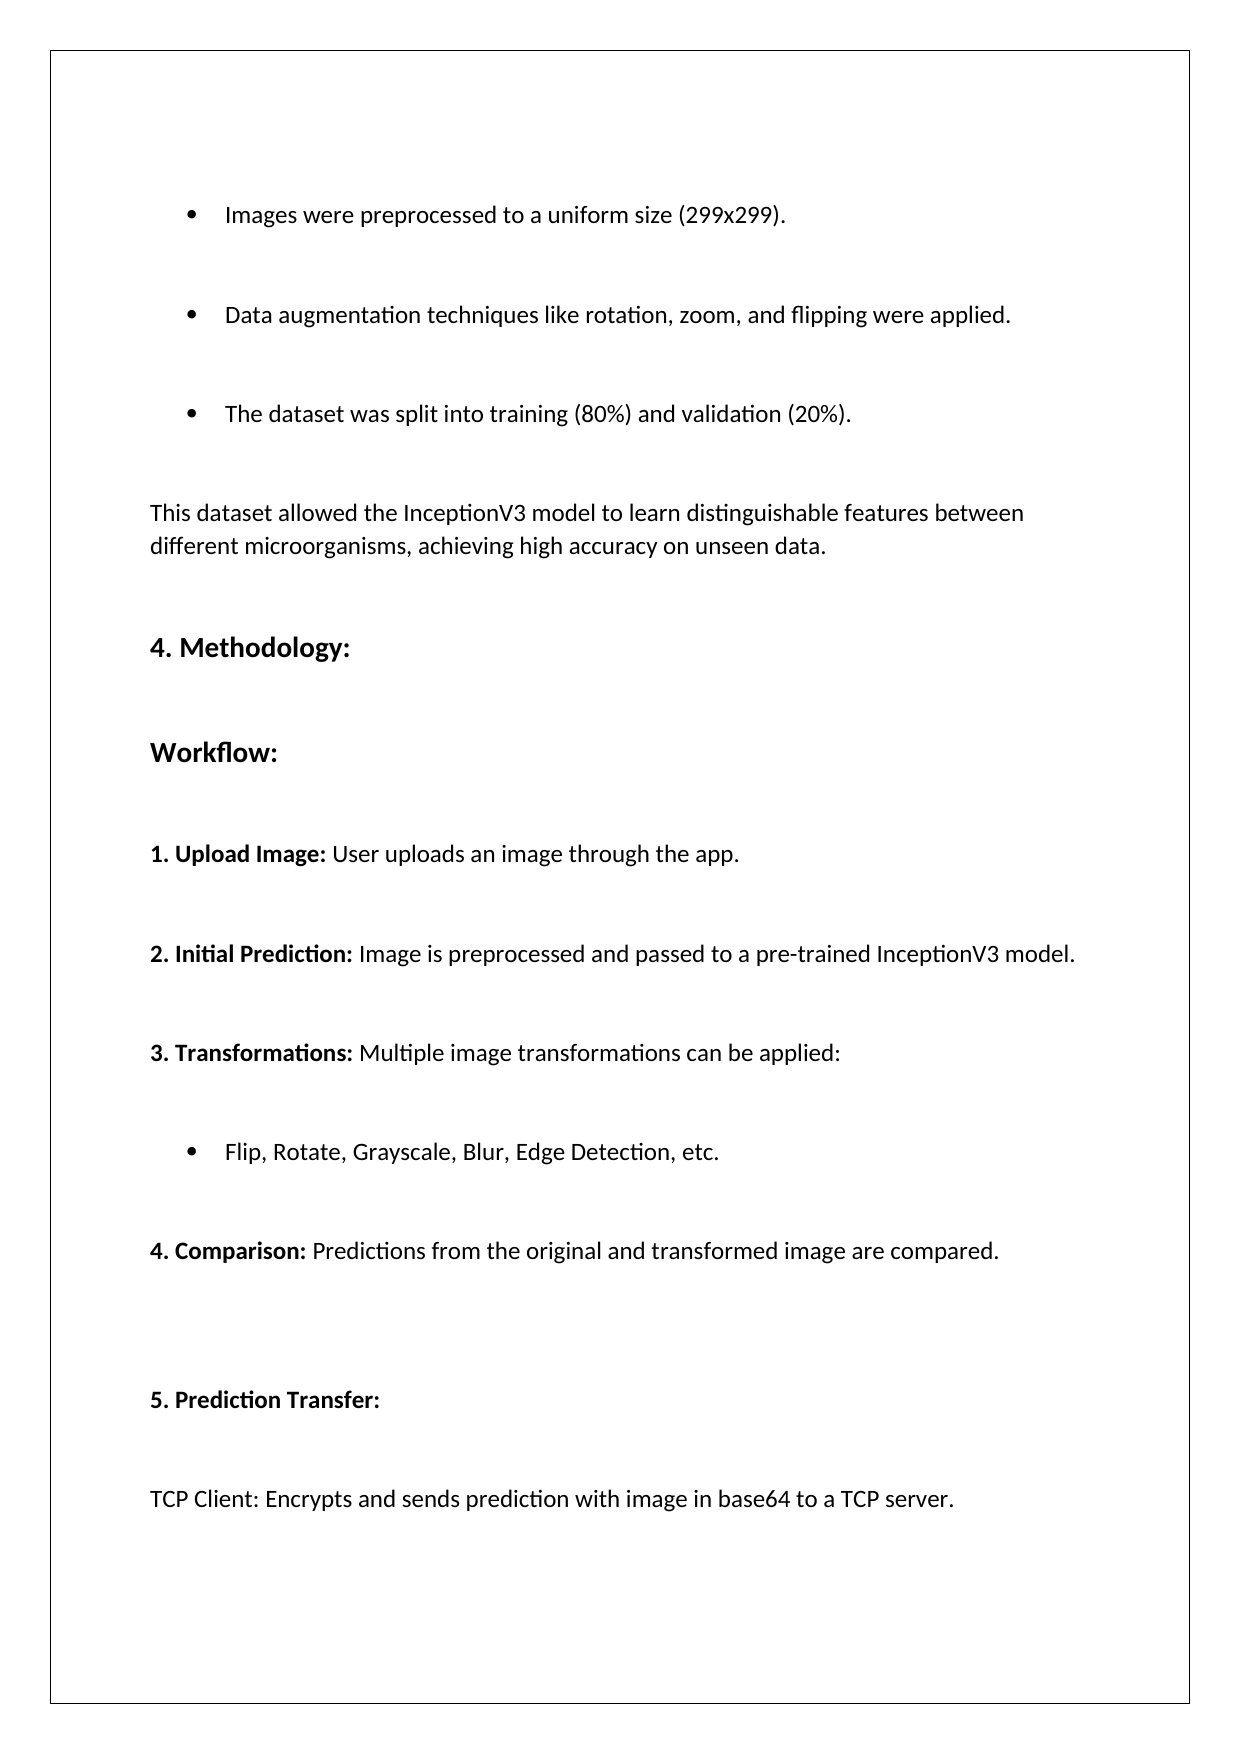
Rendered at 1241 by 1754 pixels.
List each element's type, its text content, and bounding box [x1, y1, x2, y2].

text TCP Client: Encrypts and sends prediction with image in base64 to a TCP server. [150, 1483, 1090, 1514]
text This dataset allowed the InceptionV3 model to learn distinguishable features between different microorganisms, achieving high accuracy on unseen data. [150, 497, 1090, 561]
text 2. Initial Prediction: Image is preprocessed and passed to a pre-trained InceptionV3 model. [150, 938, 1090, 968]
text Workflow: [150, 734, 1090, 769]
list Flip, Rotate, Grayscale, Blur, Edge Detection, etc. [187, 1136, 1090, 1167]
list Data augmentation techniques like rotation, zoom, and flipping were applied. [187, 299, 1090, 329]
text 4. Methodology: [150, 629, 1090, 665]
list The dataset was split into training (80%) and validation (20%). [187, 398, 1090, 428]
text 3. Transformations: Multiple image transformations can be applied: [150, 1037, 1090, 1067]
list Images were preprocessed to a uniform size (299x299). [187, 199, 1090, 230]
text 1. Upload Image: User uploads an image through the app. [150, 838, 1090, 869]
text 4. Comparison: Predictions from the original and transformed image are compared. [150, 1235, 1090, 1266]
text 5. Prediction Transfer: [150, 1384, 1090, 1414]
